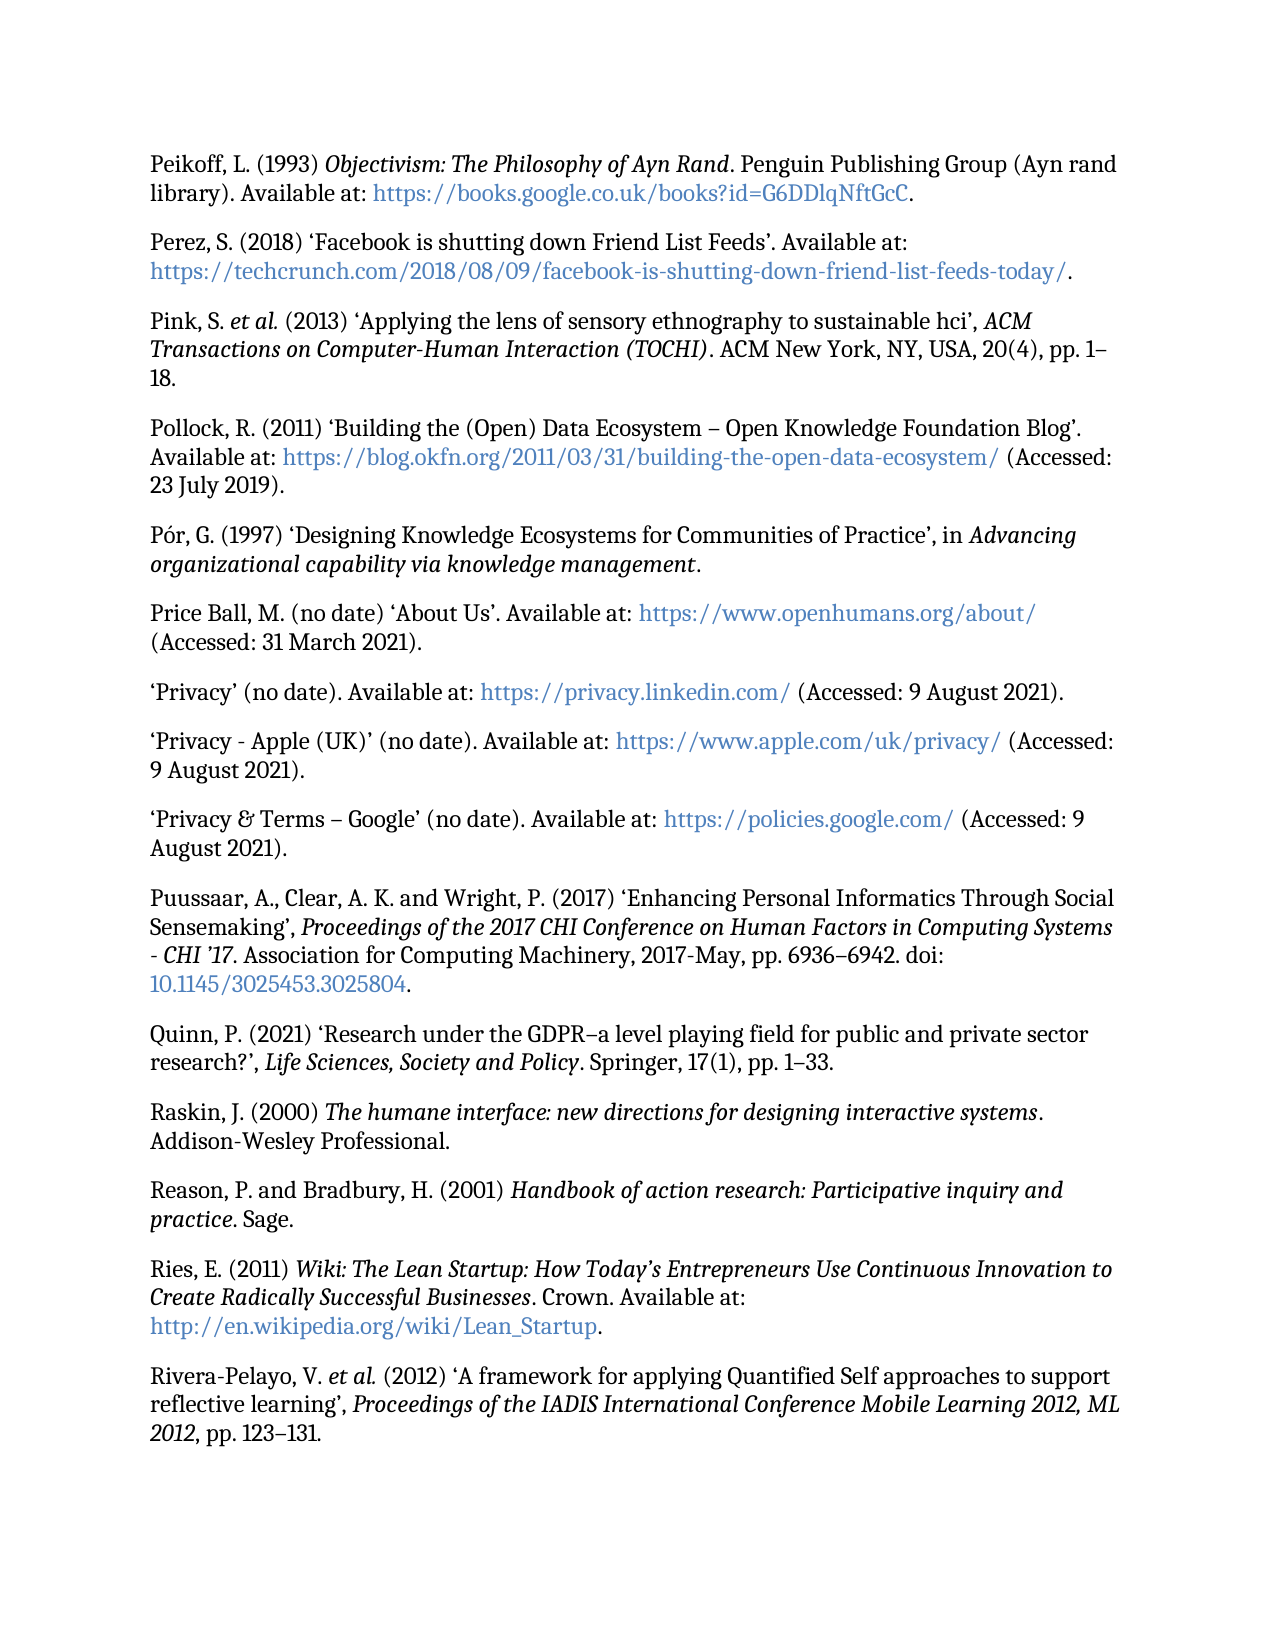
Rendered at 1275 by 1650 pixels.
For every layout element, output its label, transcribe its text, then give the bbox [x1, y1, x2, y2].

text Peikoff, L. (1993) Objectivism: The Philosophy of Ayn Rand. Penguin Publishing Group (Ayn rand library). Available at: https://books.google.co.uk/books?id=G6DDlqNftGcC. [150, 150, 1125, 207]
text Raskin, J. (2000) The humane interface: new directions for designing interactive systems. Addison-Wesley Professional. [150, 1098, 1125, 1155]
text Ries, E. (2011) Wiki: The Lean Startup: How Today’s Entrepreneurs Use Continuous Innovation to Create Radically Successful Businesses. Crown. Available at: http://en.wikipedia.org/wiki/Lean_Startup. [150, 1254, 1125, 1341]
text Rivera-Pelayo, V. et al. (2012) ‘A framework for applying Quantified Self approaches to support reflective learning’, Proceedings of the IADIS International Conference Mobile Learning 2012, ML 2012, pp. 123–131. [150, 1362, 1125, 1448]
text ‘Privacy - Apple (UK)’ (no date). Available at: https://www.apple.com/uk/privacy/ (Accessed: 9 August 2021). [150, 727, 1125, 784]
text Pollock, R. (2011) ‘Building the (Open) Data Ecosystem – Open Knowledge Foundation Blog’. Available at: https://blog.okfn.org/2011/03/31/building-the-open-data-ecosystem/ (Accessed: 23 July 2019). [150, 414, 1125, 500]
text Pink, S. et al. (2013) ‘Applying the lens of sensory ethnography to sustainable hci’, ACM Transactions on Computer-Human Interaction (TOCHI). ACM New York, NY, USA, 20(4), pp. 1–18. [150, 307, 1125, 393]
text ‘Privacy’ (no date). Available at: https://privacy.linkedin.com/ (Accessed: 9 August 2021). [150, 677, 1125, 706]
text Perez, S. (2018) ‘Facebook is shutting down Friend List Feeds’. Available at: https://techcrunch.com/2018/08/09/facebook-is-shutting-down-friend-list-feeds-today/. [150, 228, 1125, 286]
text Quinn, P. (2021) ‘Research under the GDPR–a level playing field for public and private sector research?’, Life Sciences, Society and Policy. Springer, 17(1), pp. 1–33. [150, 1019, 1125, 1077]
text Price Ball, M. (no date) ‘About Us’. Available at: https://www.openhumans.org/about/ (Accessed: 31 March 2021). [150, 599, 1125, 657]
text Reason, P. and Bradbury, H. (2001) Handbook of action research: Participative inquiry and practice. Sage. [150, 1176, 1125, 1234]
text Puussaar, A., Clear, A. K. and Wright, P. (2017) ‘Enhancing Personal Informatics Through Social Sensemaking’, Proceedings of the 2017 CHI Conference on Human Factors in Computing Systems - CHI ’17. Association for Computing Machinery, 2017-May, pp. 6936–6942. doi: 10.1145/3025453.3025804. [150, 884, 1125, 999]
text ‘Privacy & Terms – Google’ (no date). Available at: https://policies.google.com/ (Accessed: 9 August 2021). [150, 805, 1125, 863]
text Pór, G. (1997) ‘Designing Knowledge Ecosystems for Communities of Practice’, in Advancing organizational capability via knowledge management. [150, 521, 1125, 578]
